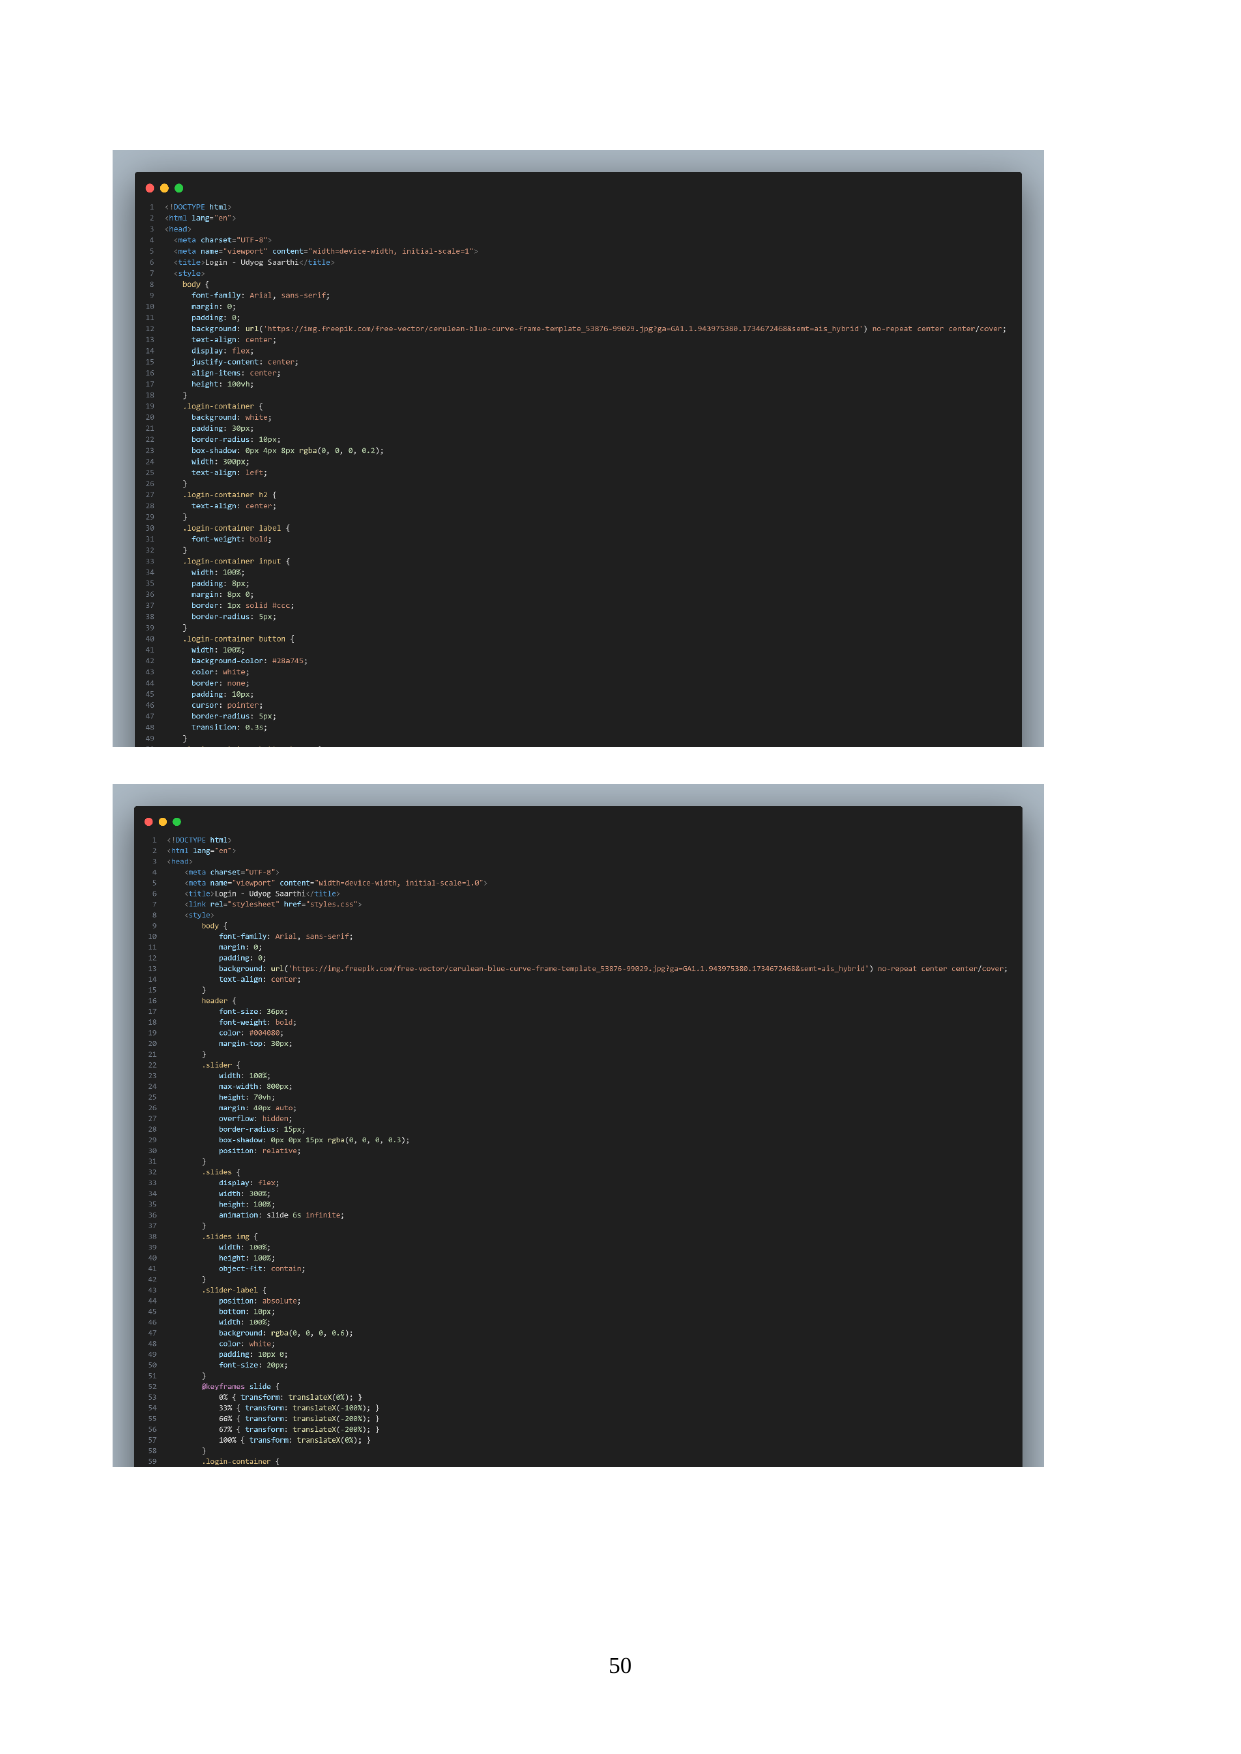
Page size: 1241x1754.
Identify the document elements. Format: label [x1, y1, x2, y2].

picture [112, 150, 1044, 747]
picture [112, 784, 1044, 1467]
